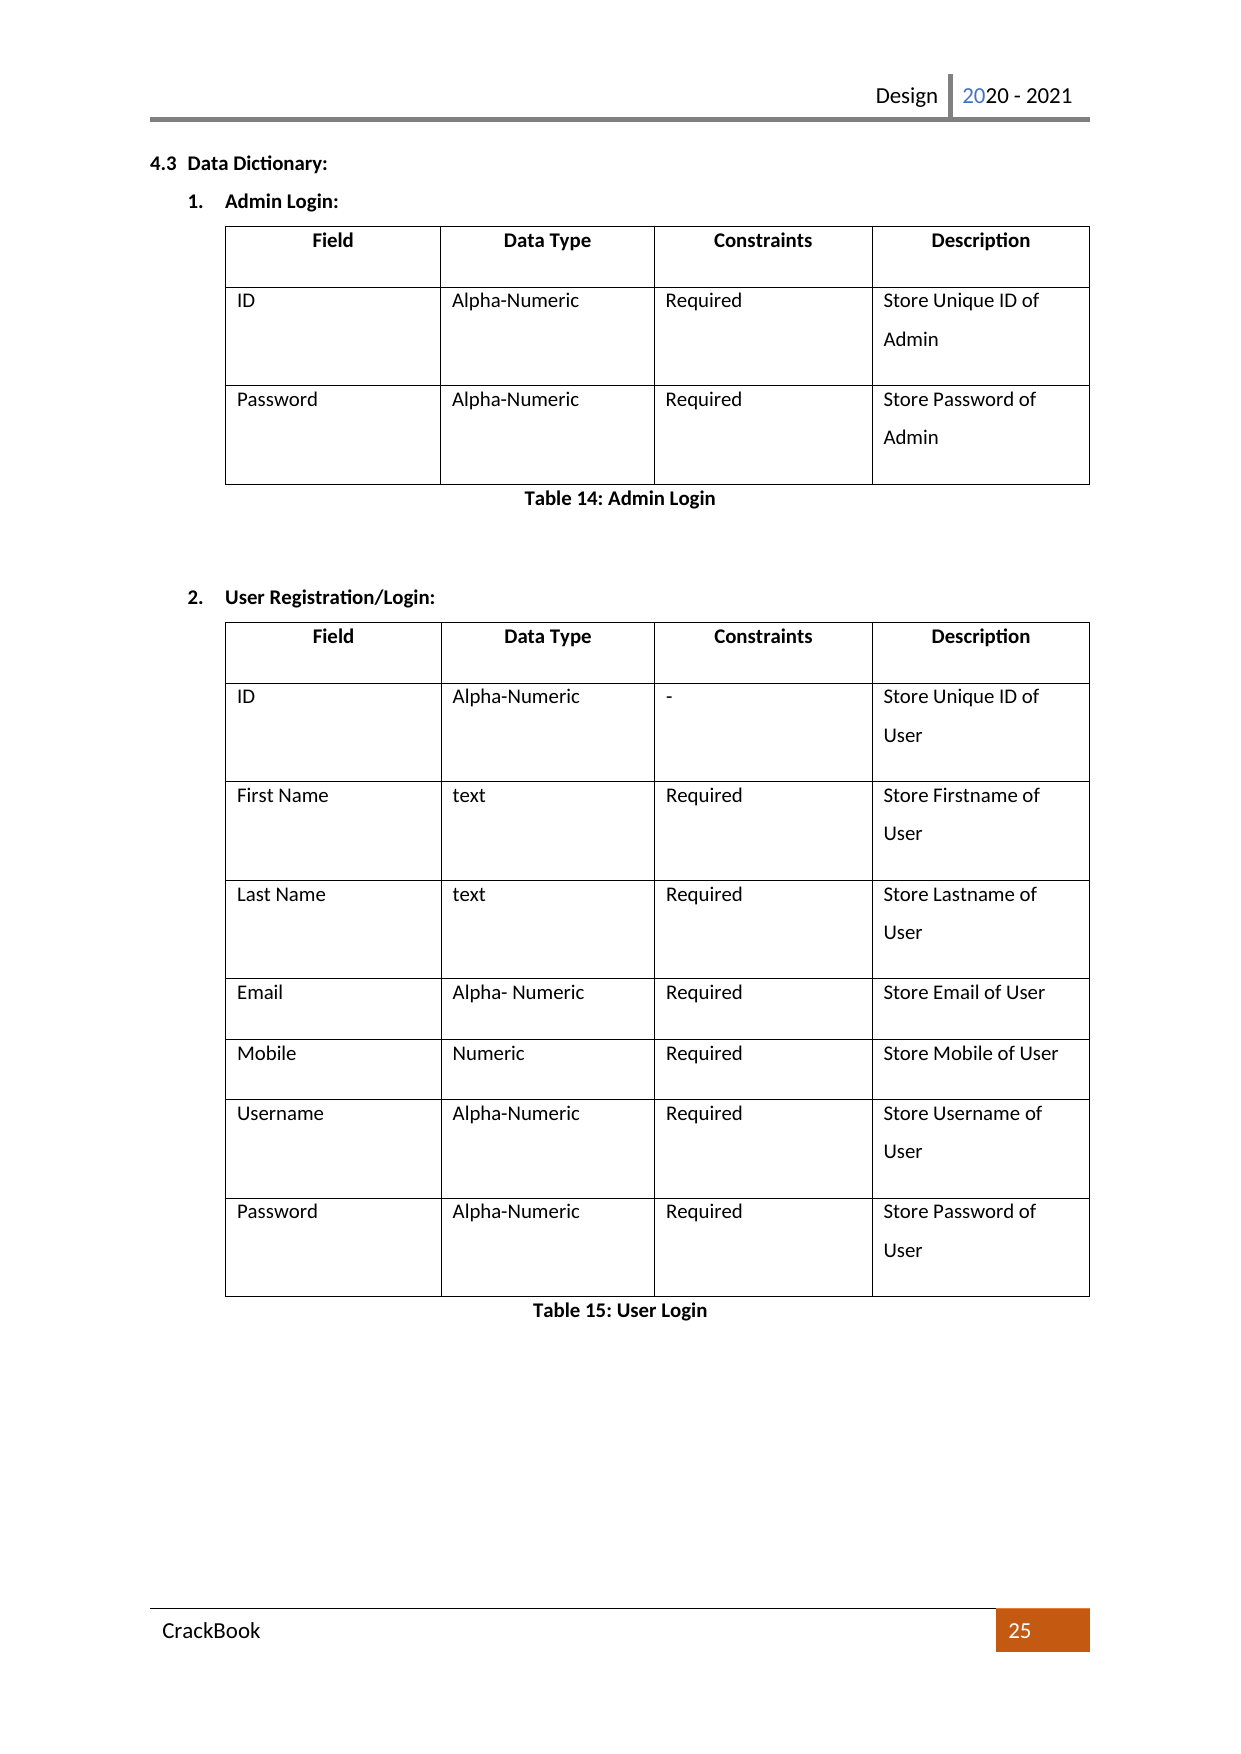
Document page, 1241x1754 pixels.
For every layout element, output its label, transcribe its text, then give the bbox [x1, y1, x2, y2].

table_cell Required [655, 1100, 872, 1198]
table_cell Store Lastname of User [873, 881, 1089, 978]
table_cell Store Email of User [873, 979, 1089, 1039]
table_cell ID [226, 288, 440, 385]
table_cell Required [655, 979, 872, 1039]
table_cell Store Username of User [873, 1100, 1089, 1198]
table_cell Store Unique ID of User [873, 684, 1089, 781]
table_header Field [226, 623, 441, 683]
table_cell Email [226, 979, 441, 1039]
table_cell Required [655, 881, 872, 978]
table_cell ID [226, 684, 441, 781]
table_cell Alpha-Numeric [442, 684, 654, 781]
table_cell Store Mobile of User [873, 1040, 1089, 1099]
table_cell - [655, 684, 872, 781]
table_cell Alpha-Numeric [441, 386, 654, 484]
table_header Data Type [441, 227, 654, 287]
table_cell Required [655, 288, 872, 385]
table_cell text [442, 782, 654, 880]
table_cell Last Name [226, 881, 441, 978]
table_header Field [226, 227, 440, 287]
table_cell Password [226, 386, 440, 484]
table_cell Store Unique ID of Admin [873, 288, 1089, 385]
table_cell Alpha-Numeric [441, 288, 654, 385]
text Table 15: User Login [150, 1297, 1090, 1323]
table_cell Alpha- Numeric [442, 979, 654, 1039]
table_cell Required [655, 386, 872, 484]
table_header Description [873, 623, 1089, 683]
table_cell Username [226, 1100, 441, 1198]
table_cell Required [655, 1199, 872, 1296]
table_cell Password [226, 1199, 441, 1296]
table_cell First Name [226, 782, 441, 880]
list User Registration/Login: [187, 584, 1090, 609]
table_cell Required [655, 782, 872, 880]
table_cell Store Password of Admin [873, 386, 1089, 484]
text Table 14: Admin Login [150, 485, 1090, 510]
table_header Description [873, 227, 1089, 287]
list Admin Login: [187, 188, 1090, 213]
table_header Constraints [655, 623, 872, 683]
table_cell Numeric [442, 1040, 654, 1099]
table_cell Store Password of User [873, 1199, 1089, 1296]
list Data Dictionary: [150, 150, 1090, 175]
table_cell Mobile [226, 1040, 441, 1099]
table_cell text [442, 881, 654, 978]
table_cell Alpha-Numeric [442, 1199, 654, 1296]
table_cell Required [655, 1040, 872, 1099]
table_header Constraints [655, 227, 872, 287]
table_header Data Type [442, 623, 654, 683]
table_cell Alpha-Numeric [442, 1100, 654, 1198]
table_cell Store Firstname of User [873, 782, 1089, 880]
